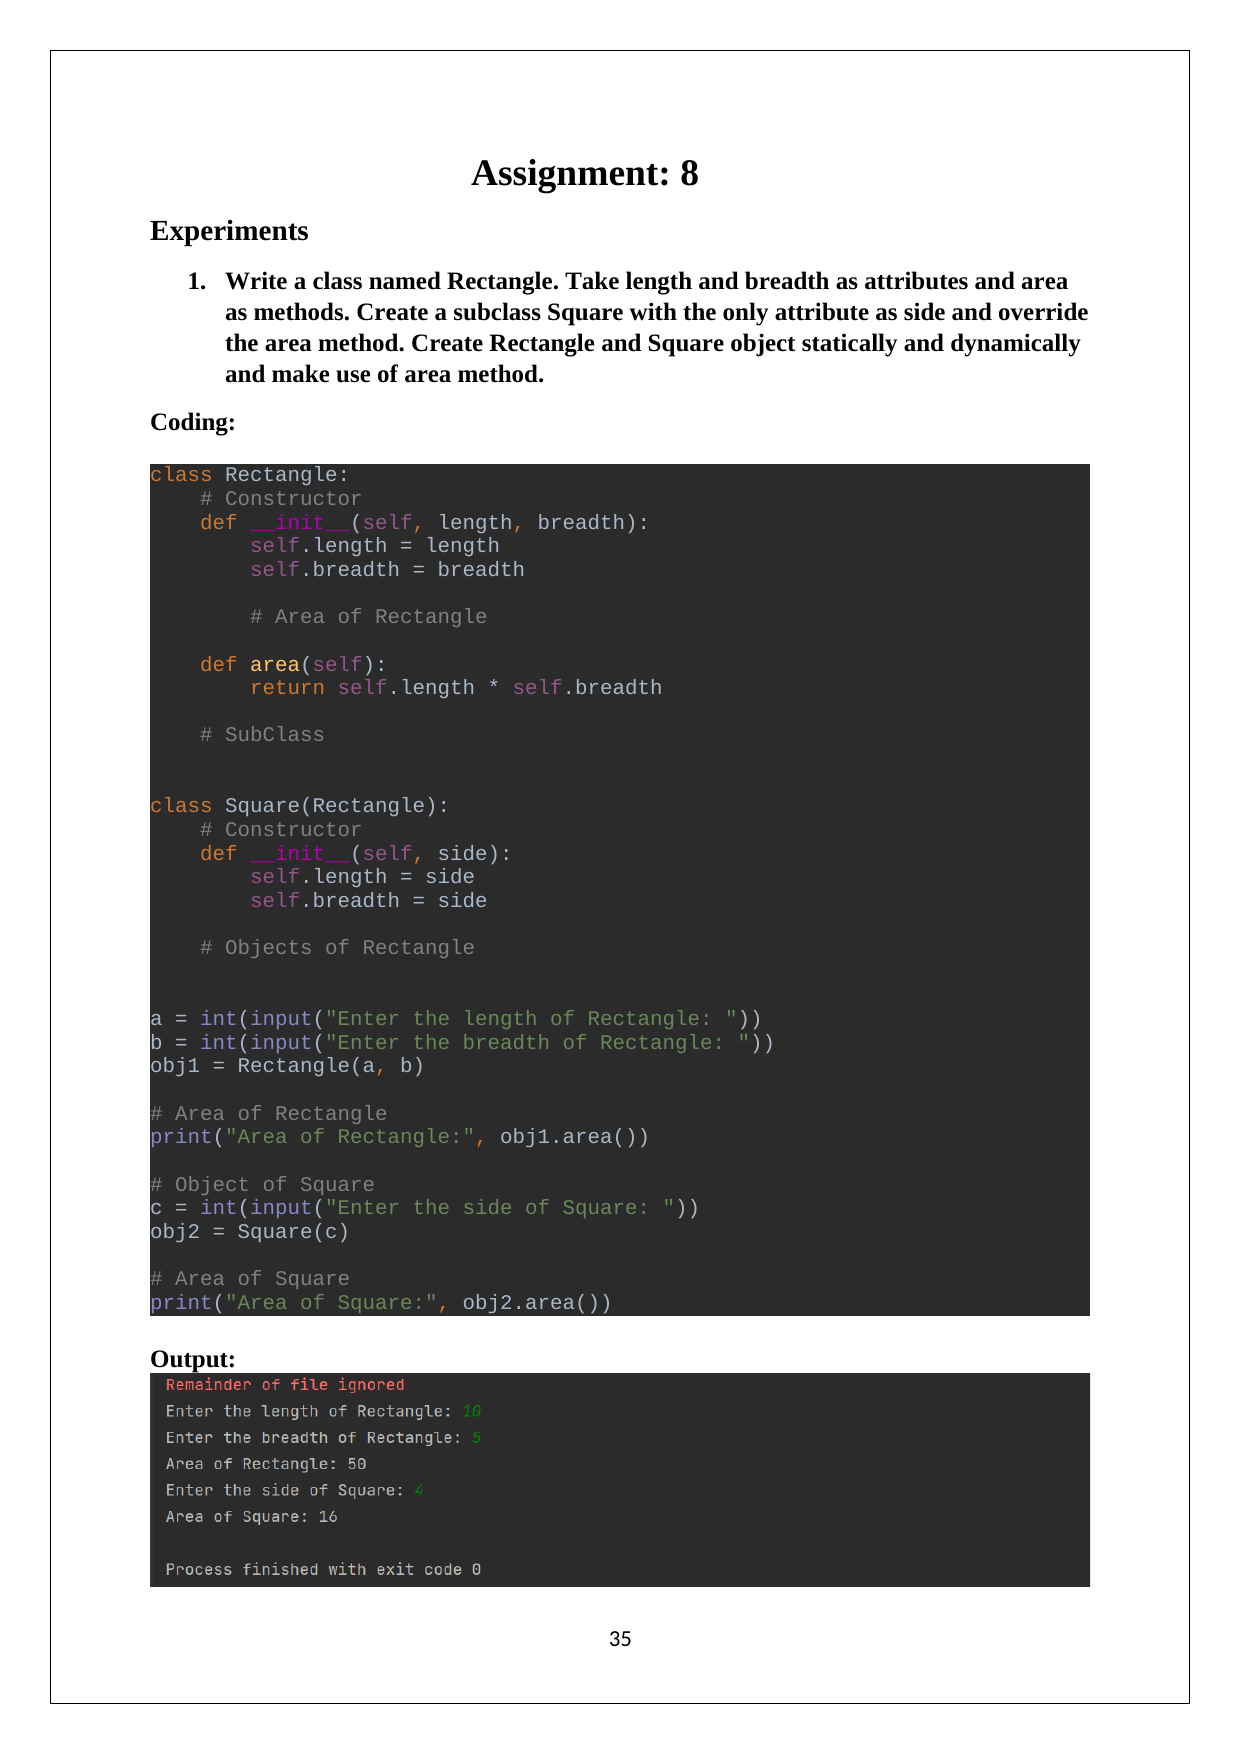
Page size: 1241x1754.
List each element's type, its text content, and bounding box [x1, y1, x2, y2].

text class Rectangle: # Constructor def __init__(self, length, breadth): self.length = length self.breadth = breadth # Area of Rectangle def area(self): return self.length * self.breadth # SubClass class Square(Rectangle): # Constructor def __init__(self, side): self.length = side self.breadth = side # Objects of Rectangle a = int(input("Enter the length of Rectangle: ")) b = int(input("Enter the breadth of Rectangle: ")) obj1 = Rectangle(a, b) # Area of Rectangle print("Area of Rectangle:", obj1.area()) # Object of Square c = int(input("Enter the side of Square: ")) obj2 = Square(c) # Area of Square print("Area of Square:", obj2.area()) [150, 464, 1090, 1316]
text Experiments [150, 213, 1090, 247]
text Assignment: 8 [150, 150, 1090, 193]
text Coding: [150, 407, 1090, 436]
text Output: [150, 1344, 1090, 1373]
picture [150, 1373, 1091, 1587]
list Write a class named Rectangle. Take length and breadth as attributes and area as methods. Create a subclass Square with the only attribute as side and override the area method. Create Rectangle and Square object statically and dynamically and make use of area method. [187, 266, 1090, 388]
